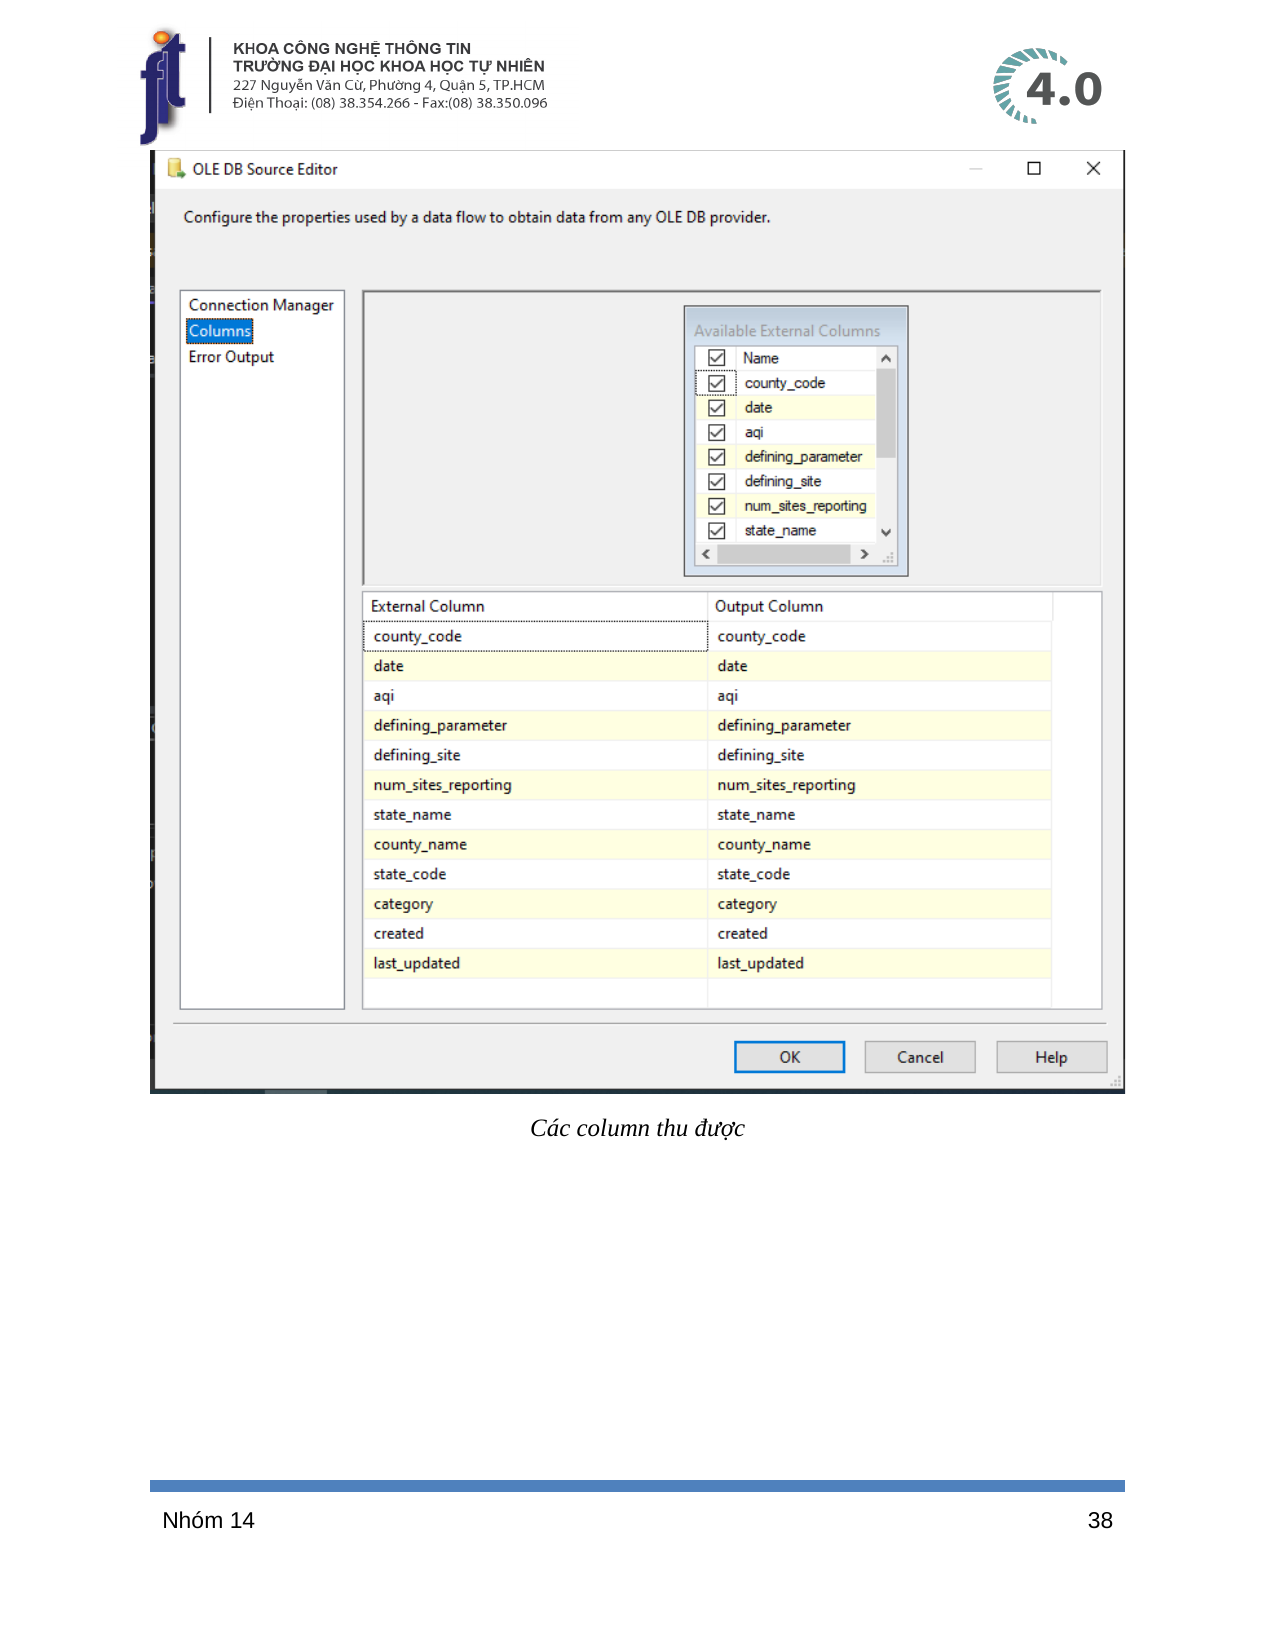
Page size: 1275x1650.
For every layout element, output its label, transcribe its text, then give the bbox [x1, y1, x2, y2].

list Các column thu được [150, 1113, 1125, 1142]
picture [117, 21, 1125, 1094]
picture [985, 41, 1108, 127]
